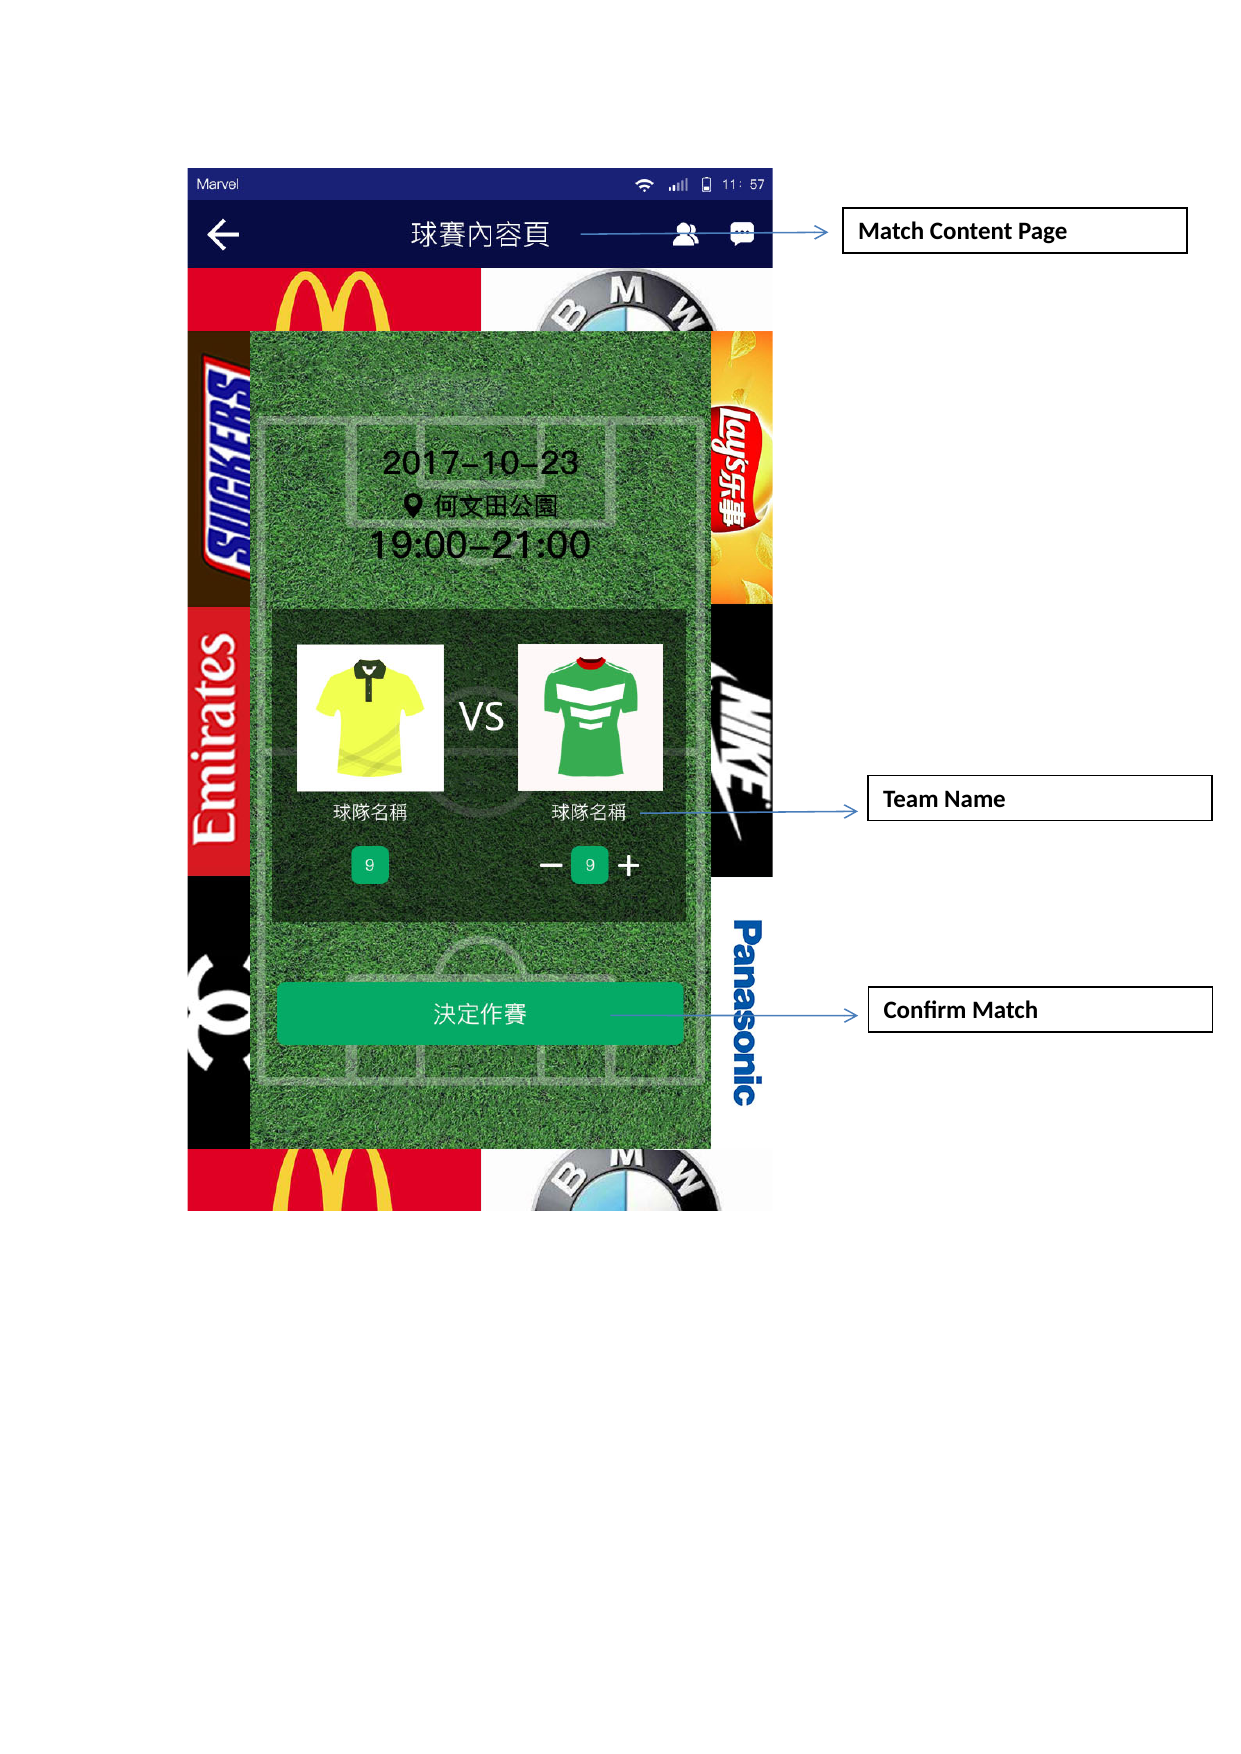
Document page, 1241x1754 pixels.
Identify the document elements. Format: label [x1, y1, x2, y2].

picture [187, 168, 773, 1211]
